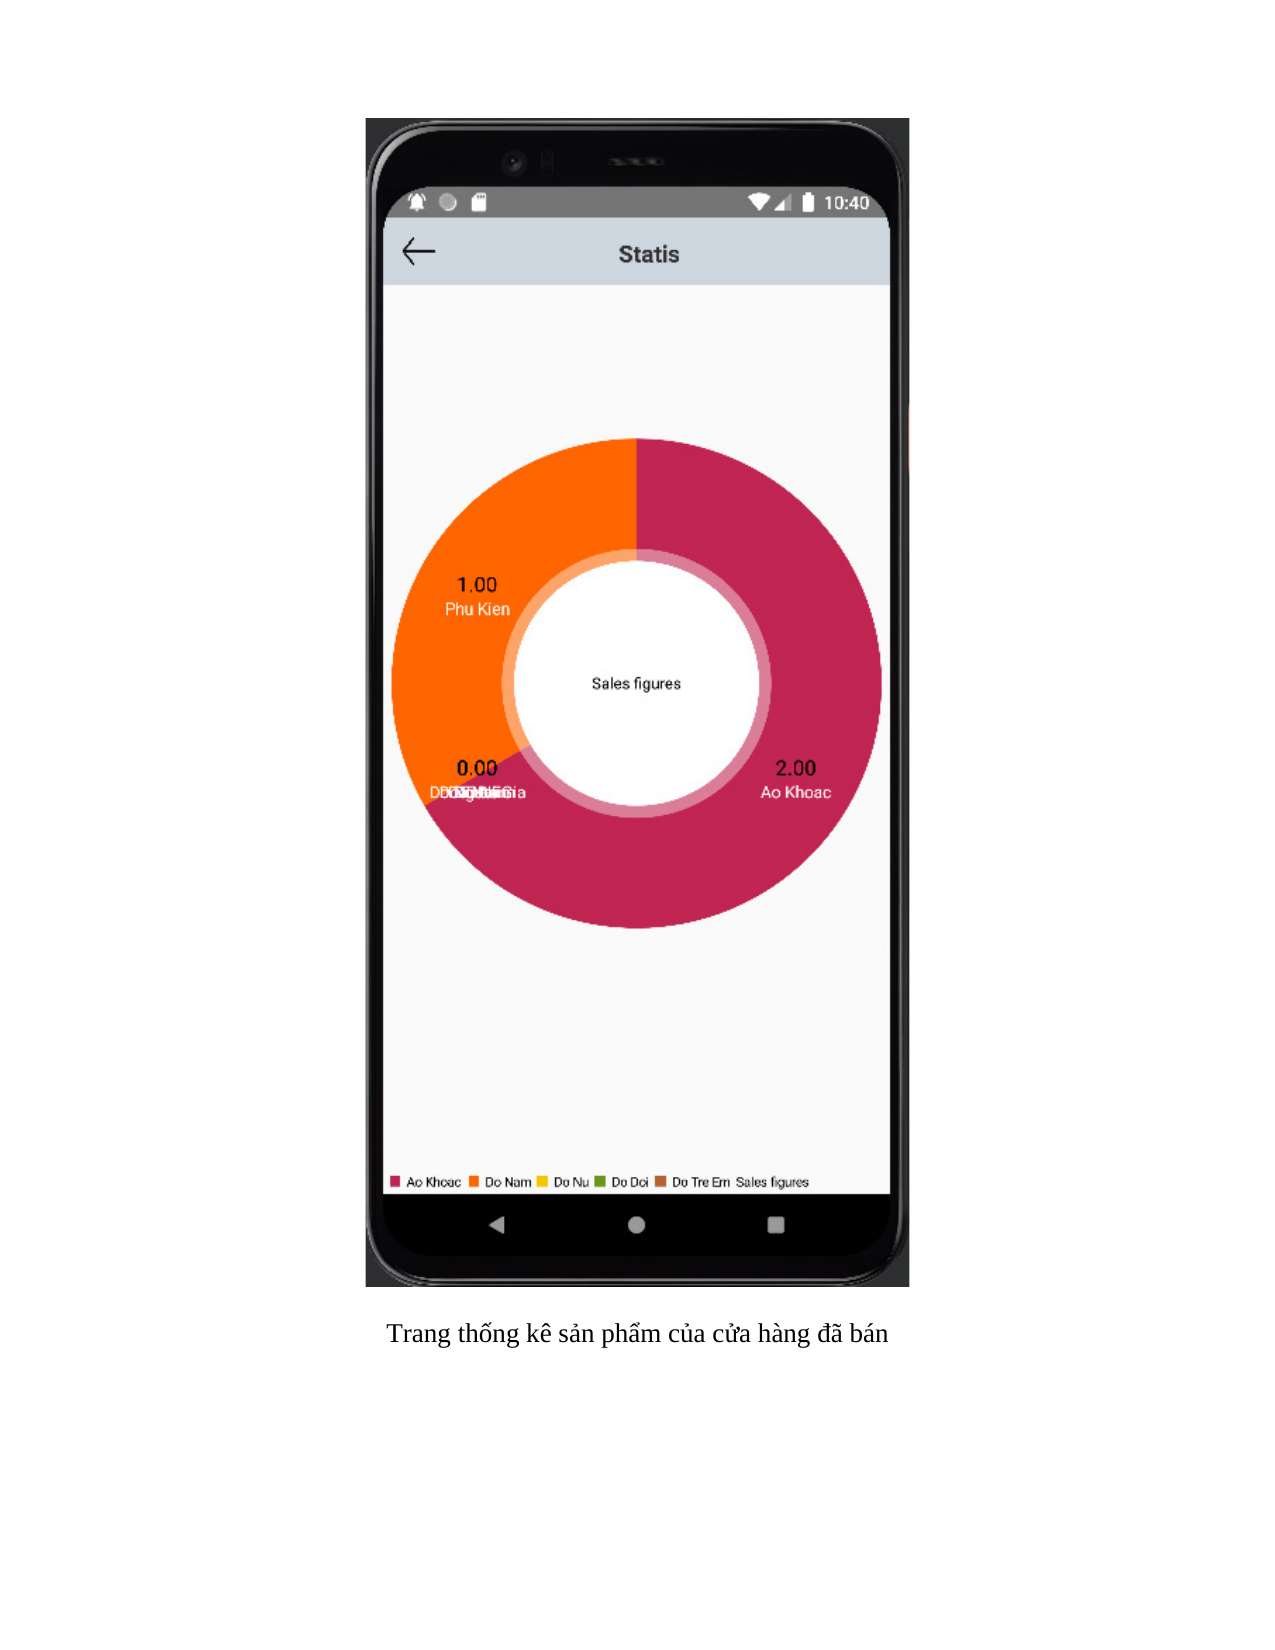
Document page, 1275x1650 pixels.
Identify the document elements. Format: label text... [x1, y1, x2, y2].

picture [365, 118, 910, 1287]
text Trang thống kê sản phẩm của cửa hàng đã bán [150, 1317, 1125, 1348]
